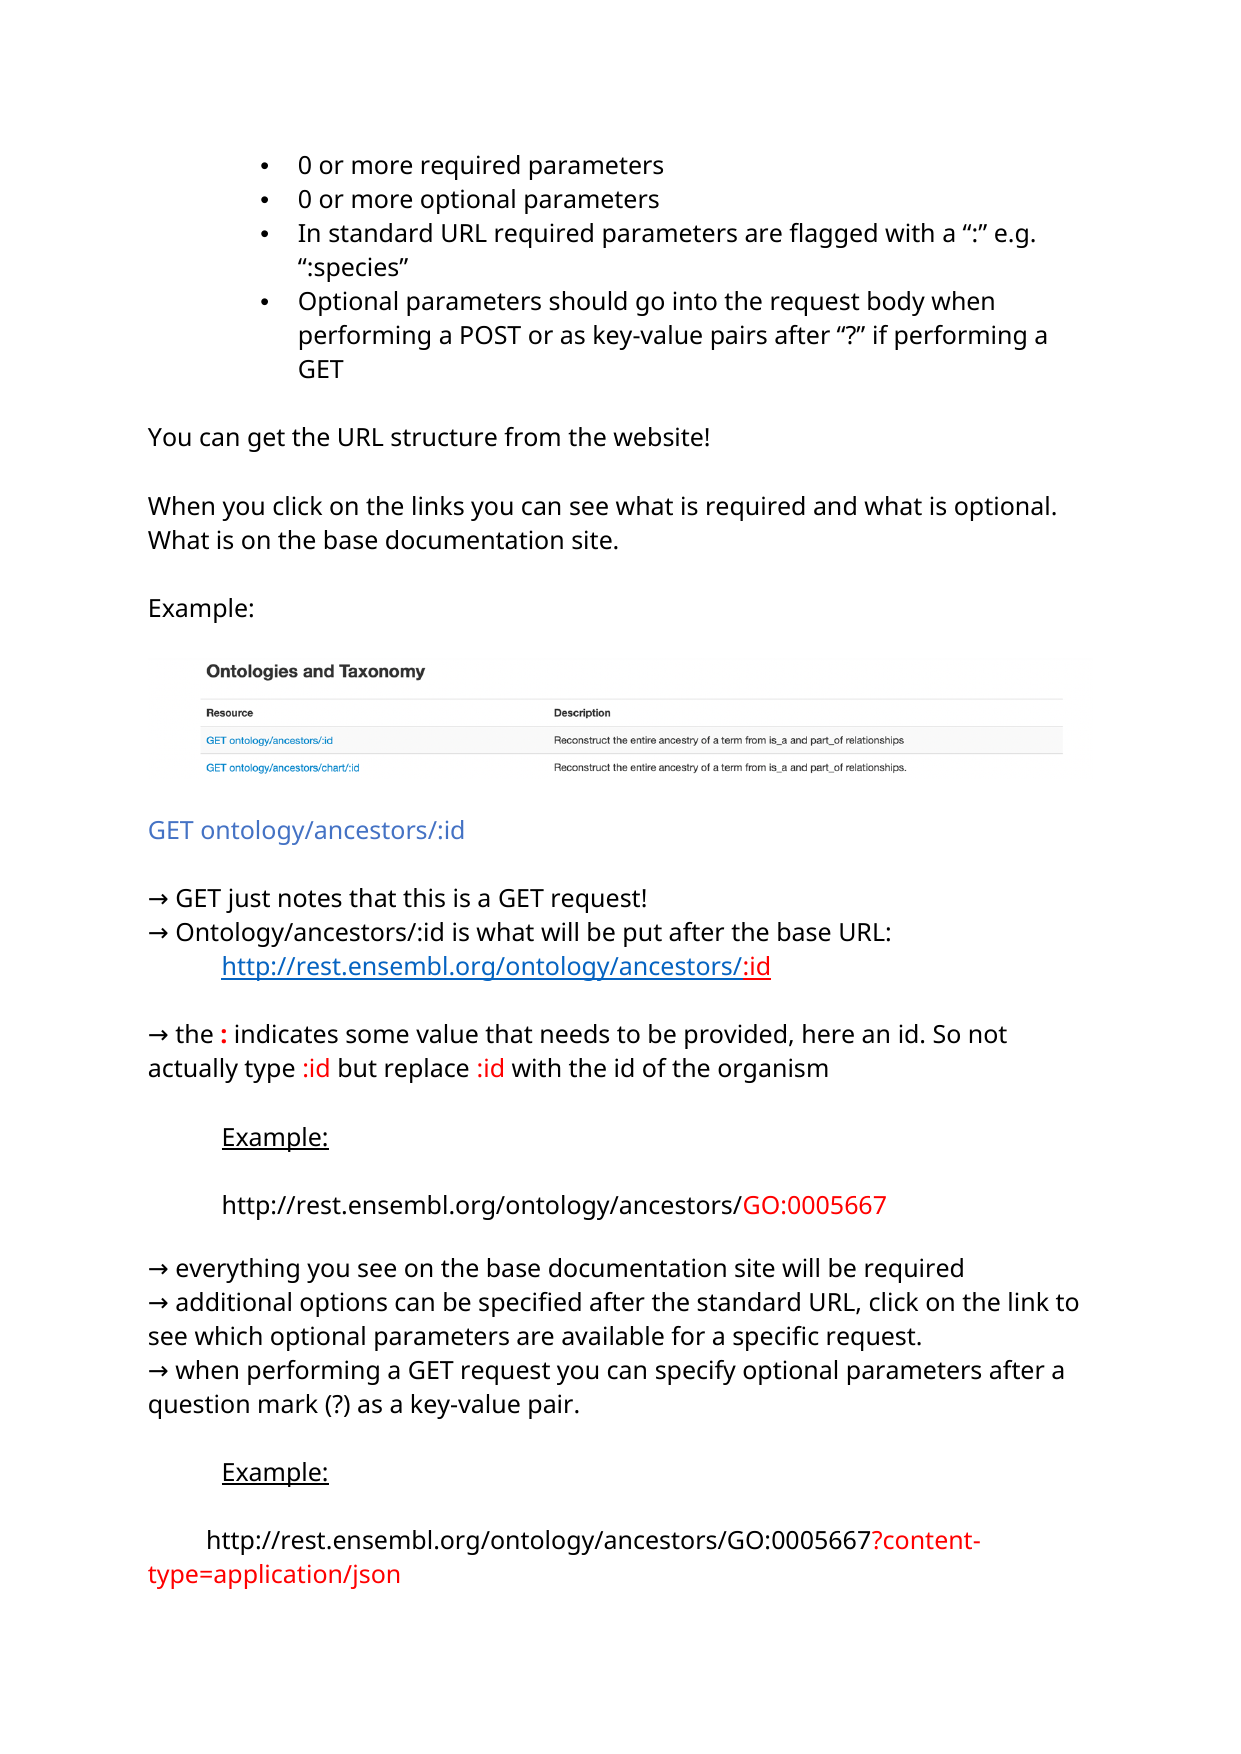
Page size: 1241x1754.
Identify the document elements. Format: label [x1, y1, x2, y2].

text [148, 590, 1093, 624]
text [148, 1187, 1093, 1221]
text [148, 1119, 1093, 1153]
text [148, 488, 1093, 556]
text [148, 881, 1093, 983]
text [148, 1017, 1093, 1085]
picture [147, 658, 1093, 779]
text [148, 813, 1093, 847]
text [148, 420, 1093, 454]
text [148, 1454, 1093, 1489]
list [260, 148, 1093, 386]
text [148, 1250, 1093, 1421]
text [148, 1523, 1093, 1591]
